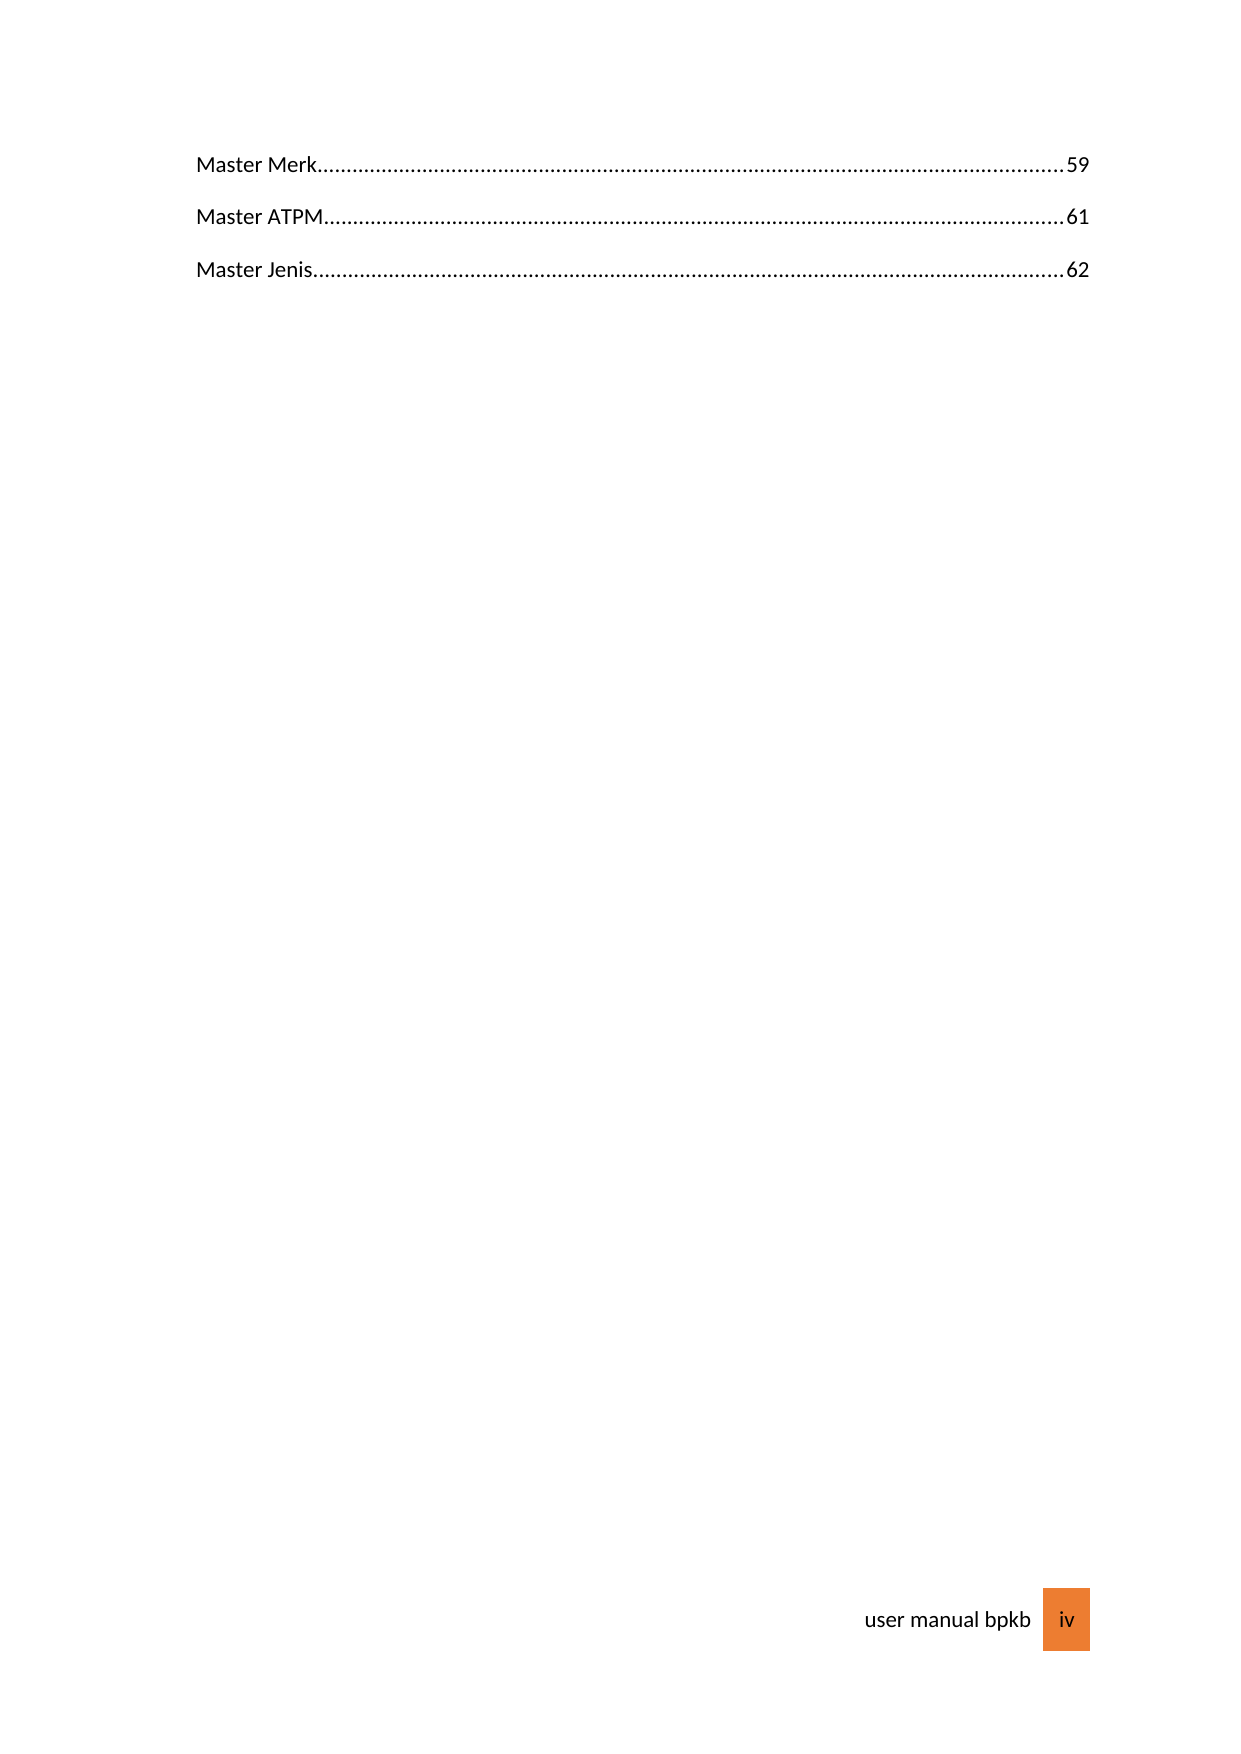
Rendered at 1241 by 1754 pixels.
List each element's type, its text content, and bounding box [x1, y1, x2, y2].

text Master Jenis 62 [196, 255, 1090, 283]
text Master Merk 59 [196, 150, 1090, 178]
text Master ATPM 61 [196, 202, 1090, 230]
